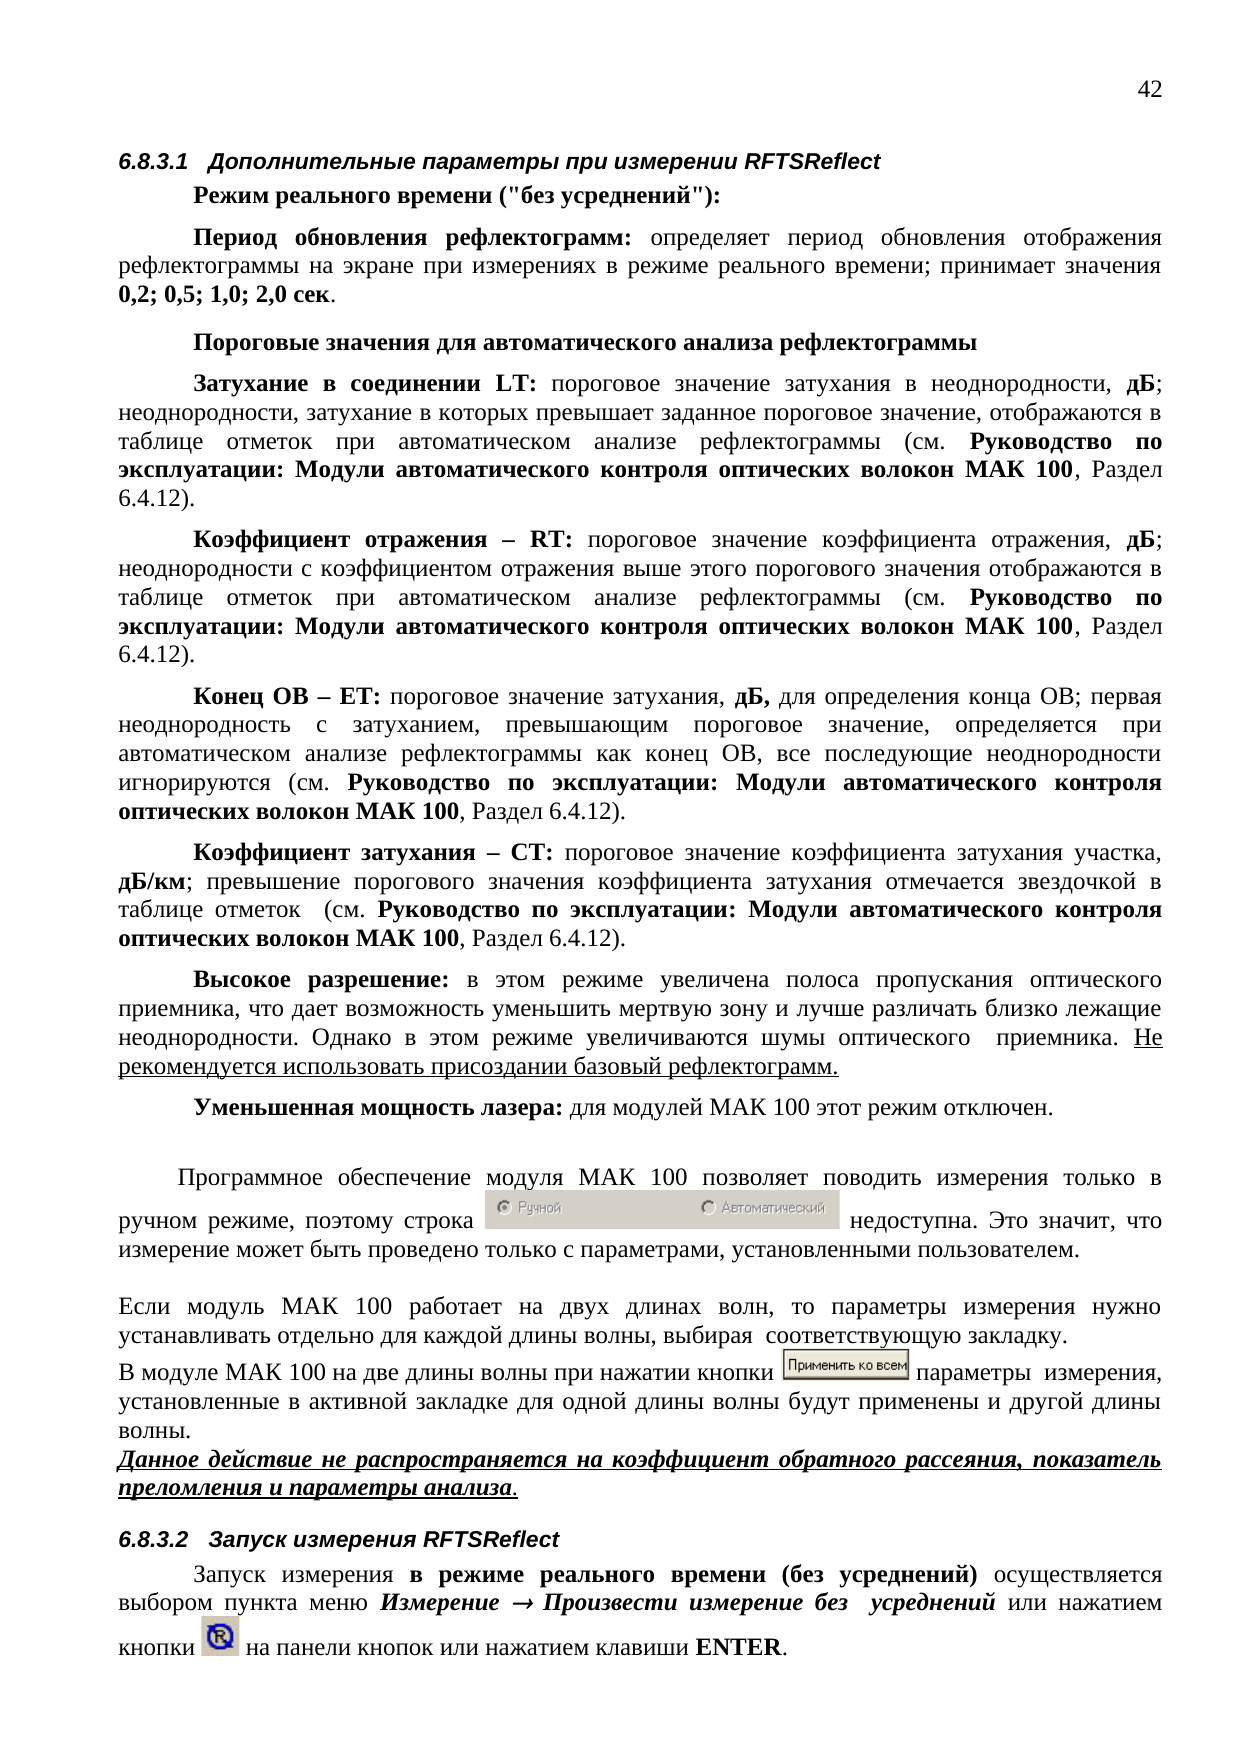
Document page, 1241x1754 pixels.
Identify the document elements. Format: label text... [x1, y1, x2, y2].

picture [201, 1616, 240, 1656]
text Программное обеспечение модуля МАК 100 позволяет поводить измерения только в ручном режиме, поэтому строка недоступна. Это значит, что измерение может быть проведено только с параметрами, установленными пользователем. [118, 1162, 1162, 1263]
text Если модуль МАК 100 работает на двух длинах волн, то параметры измерения нужно устанавливать отдельно для каждой длины волны, выбирая соответствующую закладку. [118, 1291, 1162, 1349]
text Конец ОВ – ET: пороговое значение затухания, дБ, для определения конца ОВ; первая неоднородность с затуханием, превышающим пороговое значение, определяется при автоматическом анализе рефлектограммы как конец ОВ, все последующие неоднородности игнорируются (см. Руководство по эксплуатации: Модули автоматического контроля оптических волокон МАК 100, Раздел 6.4.12). [118, 681, 1162, 824]
text Данное действие не распространяется на коэффициент обратного рассеяния, показатель преломления и параметры анализа. [118, 1470, 1162, 1501]
picture [781, 1348, 910, 1381]
text Коэффициент затухания – CT: пороговое значение коэффициента затухания участка, дБ/км; превышение порогового значения коэффициента затухания отмечается звездочкой в таблице отметок (см. Руководство по эксплуатации: Модули автоматического контроля оптических волокон МАК 100, Раздел 6.4.12). [118, 837, 1162, 952]
subtitle Дополнительные параметры при измерении RFTSReflect [118, 148, 1162, 174]
text Коэффициент отражения – RT: пороговое значение коэффициента отражения, дБ; неоднородности с коэффициентом отражения выше этого порогового значения отображаются в таблице отметок при автоматическом анализе рефлектограммы (см. Руководство по эксплуатации: Модули автоматического контроля оптических волокон МАК 100, Раздел 6.4.12). [118, 524, 1162, 668]
text Уменьшенная мощность лазера: для модулей МАК 100 этот режим отключен. [118, 1092, 1162, 1121]
text В модуле МАК 100 на две длины волны при нажатии кнопки параметры измерения, установленные в активной закладке для одной длины волны будут применены и другой длины волны. [118, 1349, 1162, 1444]
text Данное действие не распространяется на коэффициент обратного рассеяния, показатель преломления и параметры анализа. [118, 1444, 1162, 1469]
text Высокое разрешение: в этом режиме увеличена полоса пропускания оптического приемника, что дает возможность уменьшить мертвую зону и лучше различать близко лежащие неоднородности. Однако в этом режиме увеличиваются шумы оптического приемника. Не рекомендуется использовать присоздании базовый рефлектограмм. [118, 964, 1162, 1079]
text Запуск измерения в режиме реального времени (без усреднений) осуществляется выбором пункта меню Измерение Произвести измерение без усреднений или нажатием кнопки на панели кнопок или нажатием клавиши ENTER. [118, 1559, 1162, 1661]
text Режим реального времени ("без усреднений"): [118, 180, 1162, 209]
picture [484, 1190, 840, 1229]
text Затухание в соединении LT: пороговое значение затухания в неоднородности, дБ; неоднородности, затухание в которых превышает заданное пороговое значение, отображаются в таблице отметок при автоматическом анализе рефлектограммы (см. Руководство по эксплуатации: Модули автоматического контроля оптических волокон МАК 100, Раздел 6.4.12). [118, 368, 1162, 512]
text Пороговые значения для автоматического анализа рефлектограммы [118, 327, 1162, 356]
text Период обновления рефлектограмм: определяет период обновления отображения рефлектограммы на экране при измерениях в режиме реального времени; принимает значения 0,2; 0,5; 1,0; 2,0 сек. [118, 222, 1162, 308]
subtitle Запуск измерения RFTSReflect [118, 1526, 1162, 1552]
